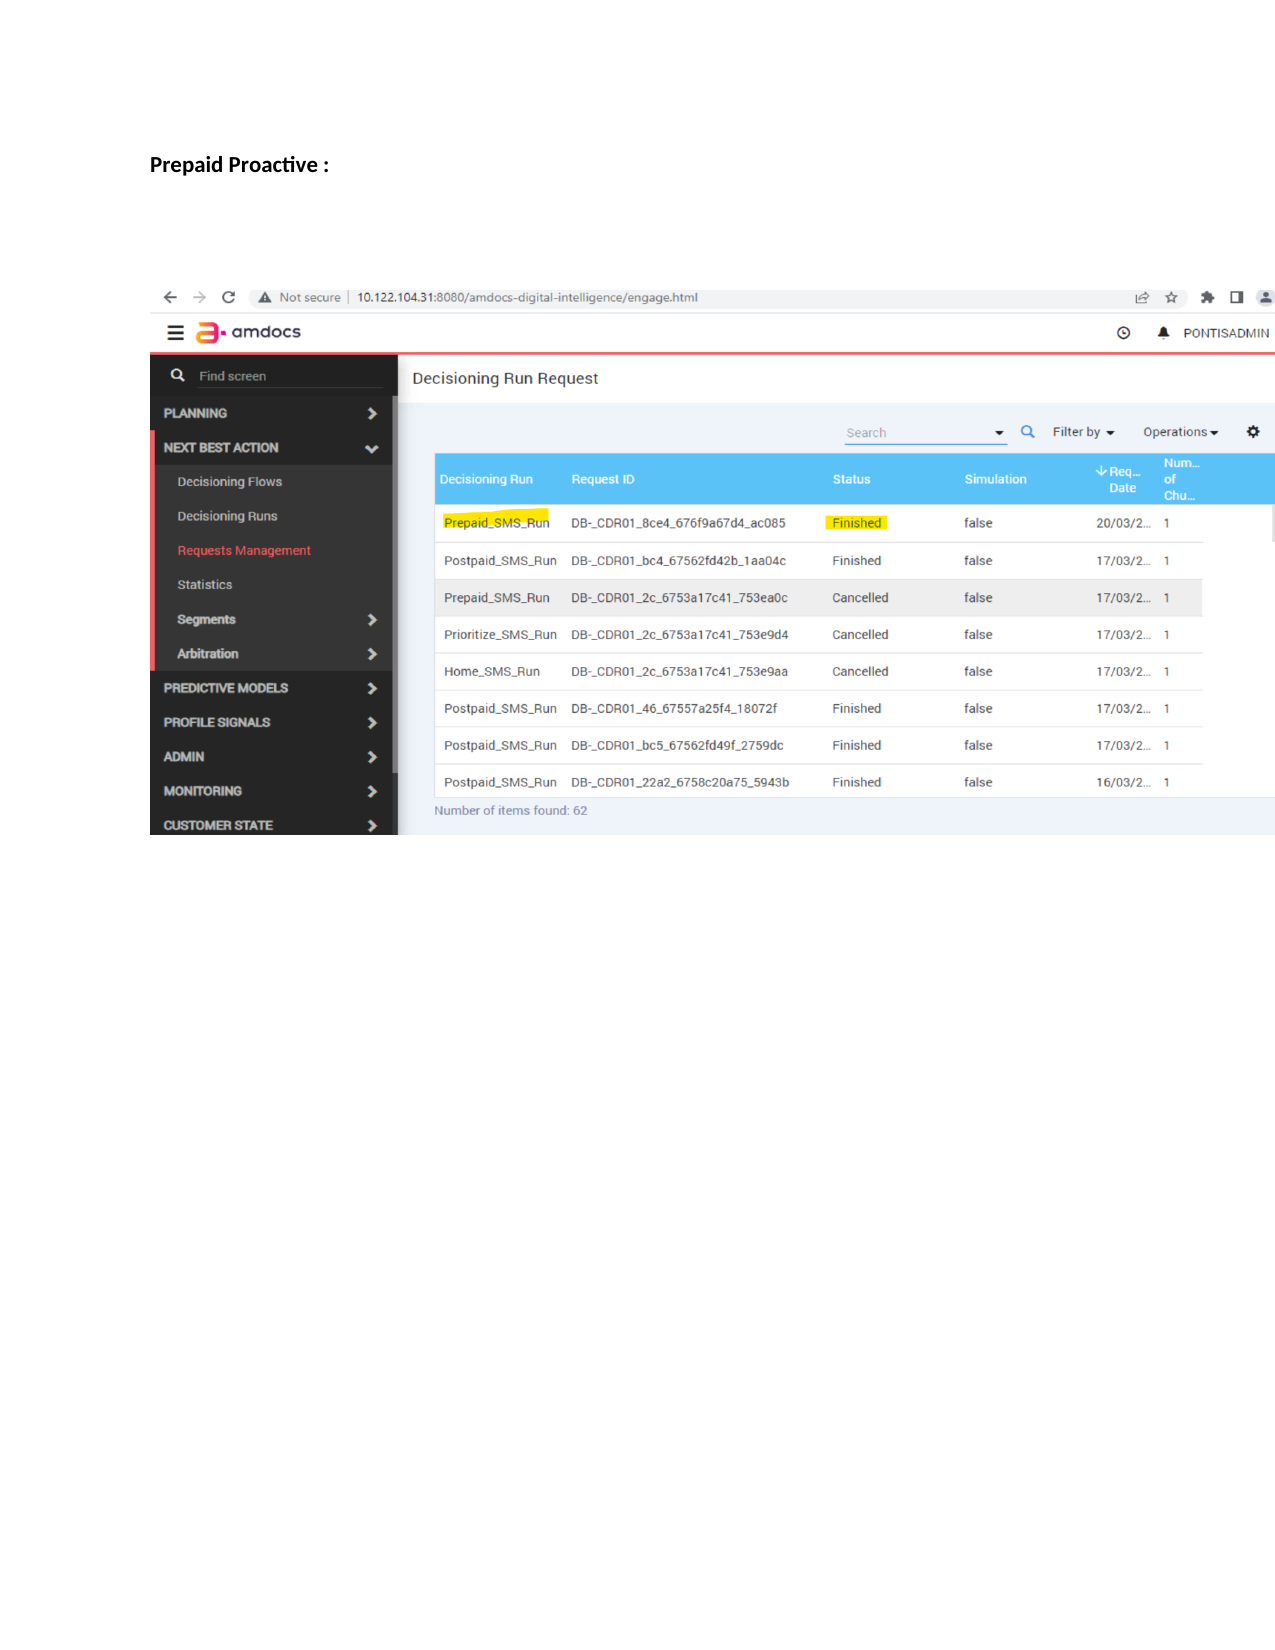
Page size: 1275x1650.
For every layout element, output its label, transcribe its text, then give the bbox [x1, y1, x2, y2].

text Prepaid Proactive : [150, 150, 1125, 178]
picture [150, 290, 1275, 835]
